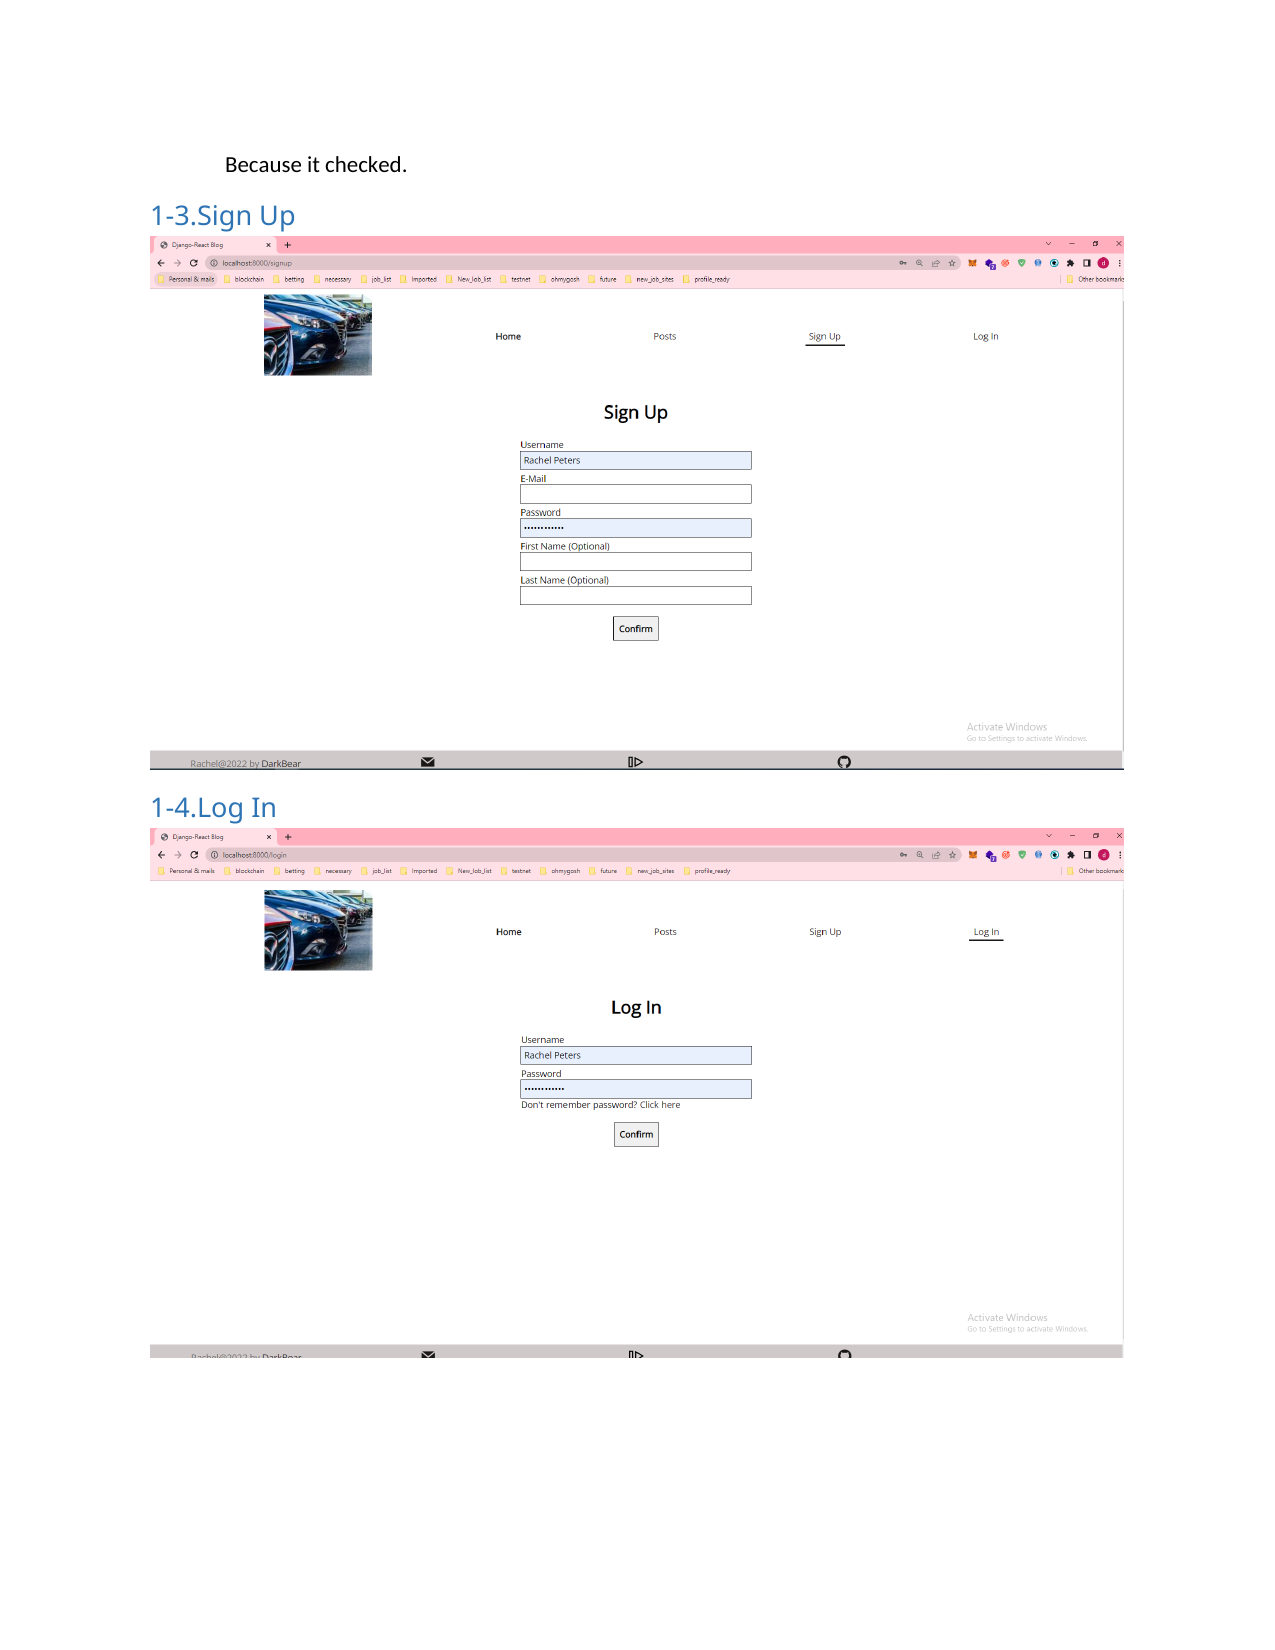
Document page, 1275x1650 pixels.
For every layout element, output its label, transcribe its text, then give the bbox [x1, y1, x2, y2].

picture [150, 236, 1124, 770]
text Because it checked. [150, 150, 1125, 178]
subtitle 1-4.Log In [150, 788, 1125, 825]
picture [150, 828, 1124, 1358]
subtitle 1-3.Sign Up [150, 197, 1125, 234]
